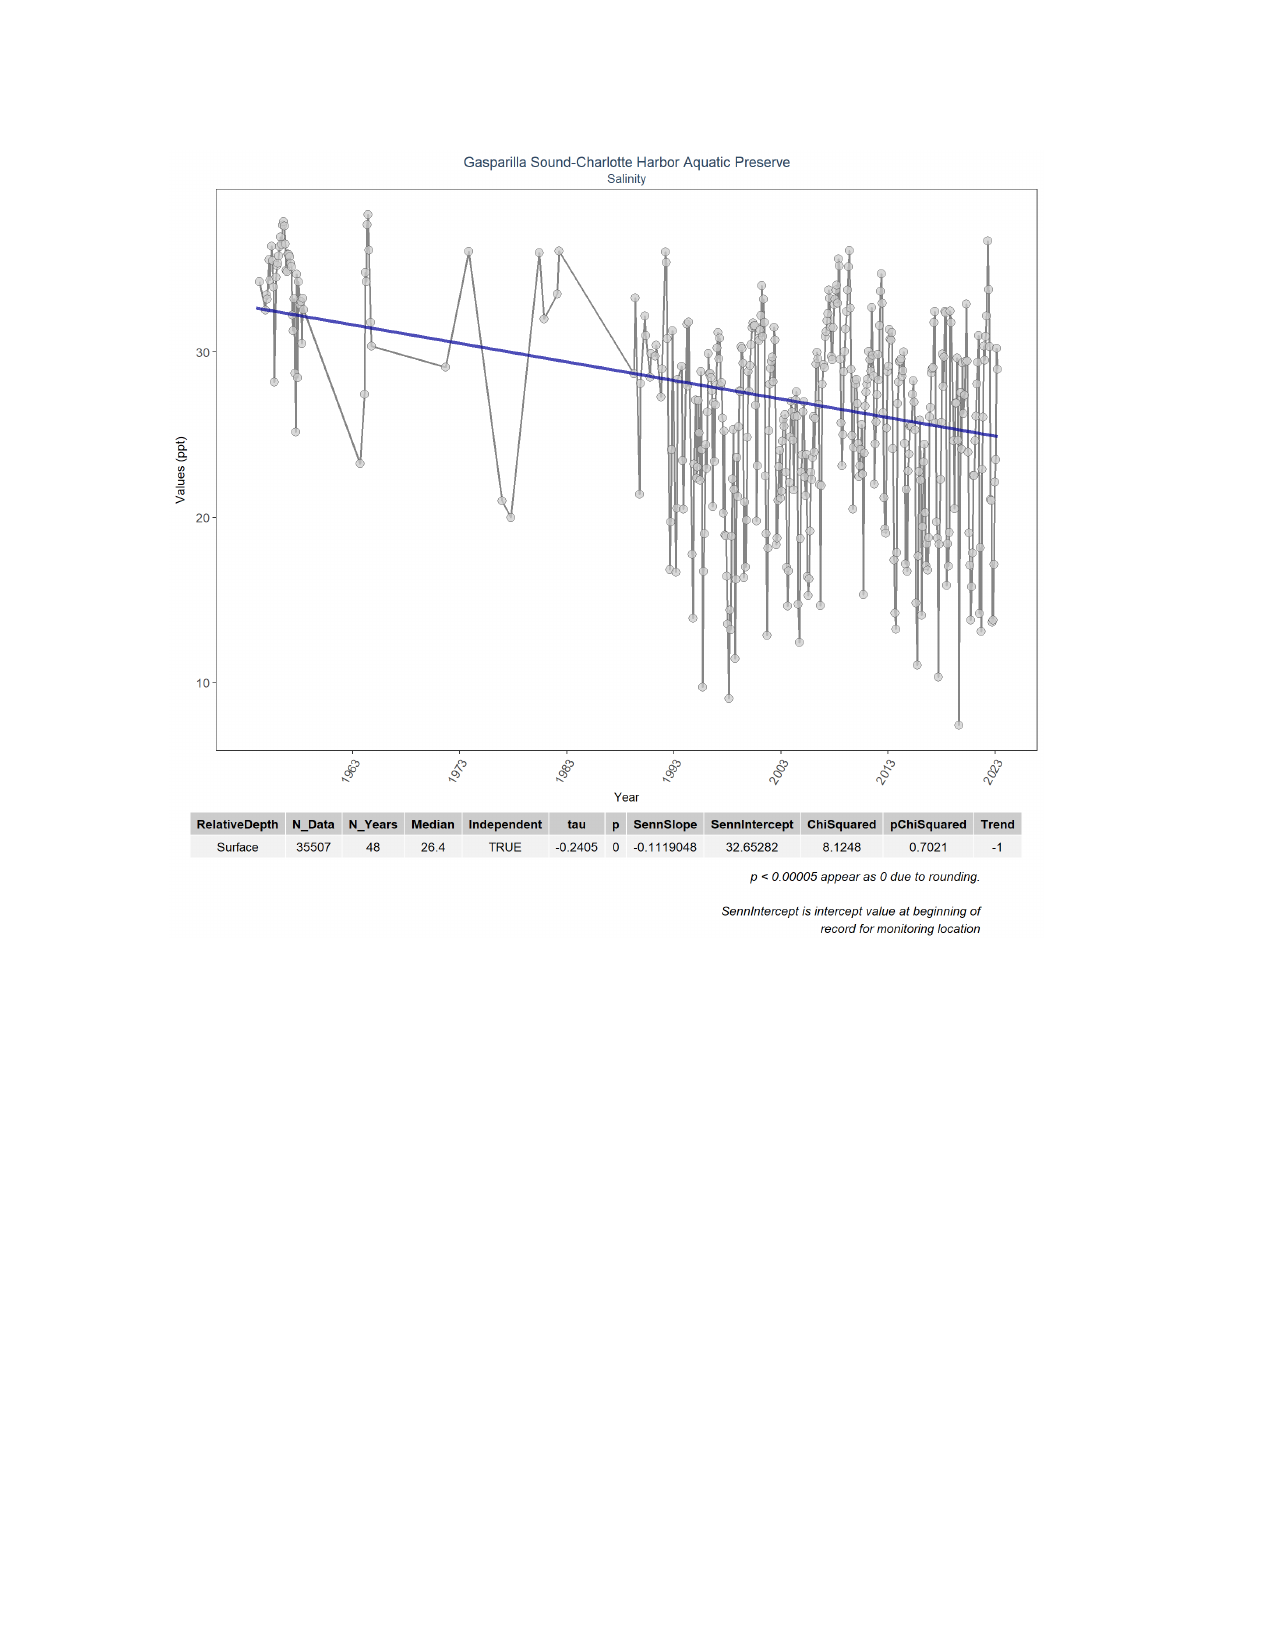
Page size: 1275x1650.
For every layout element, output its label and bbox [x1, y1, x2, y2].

picture [168, 150, 1044, 938]
